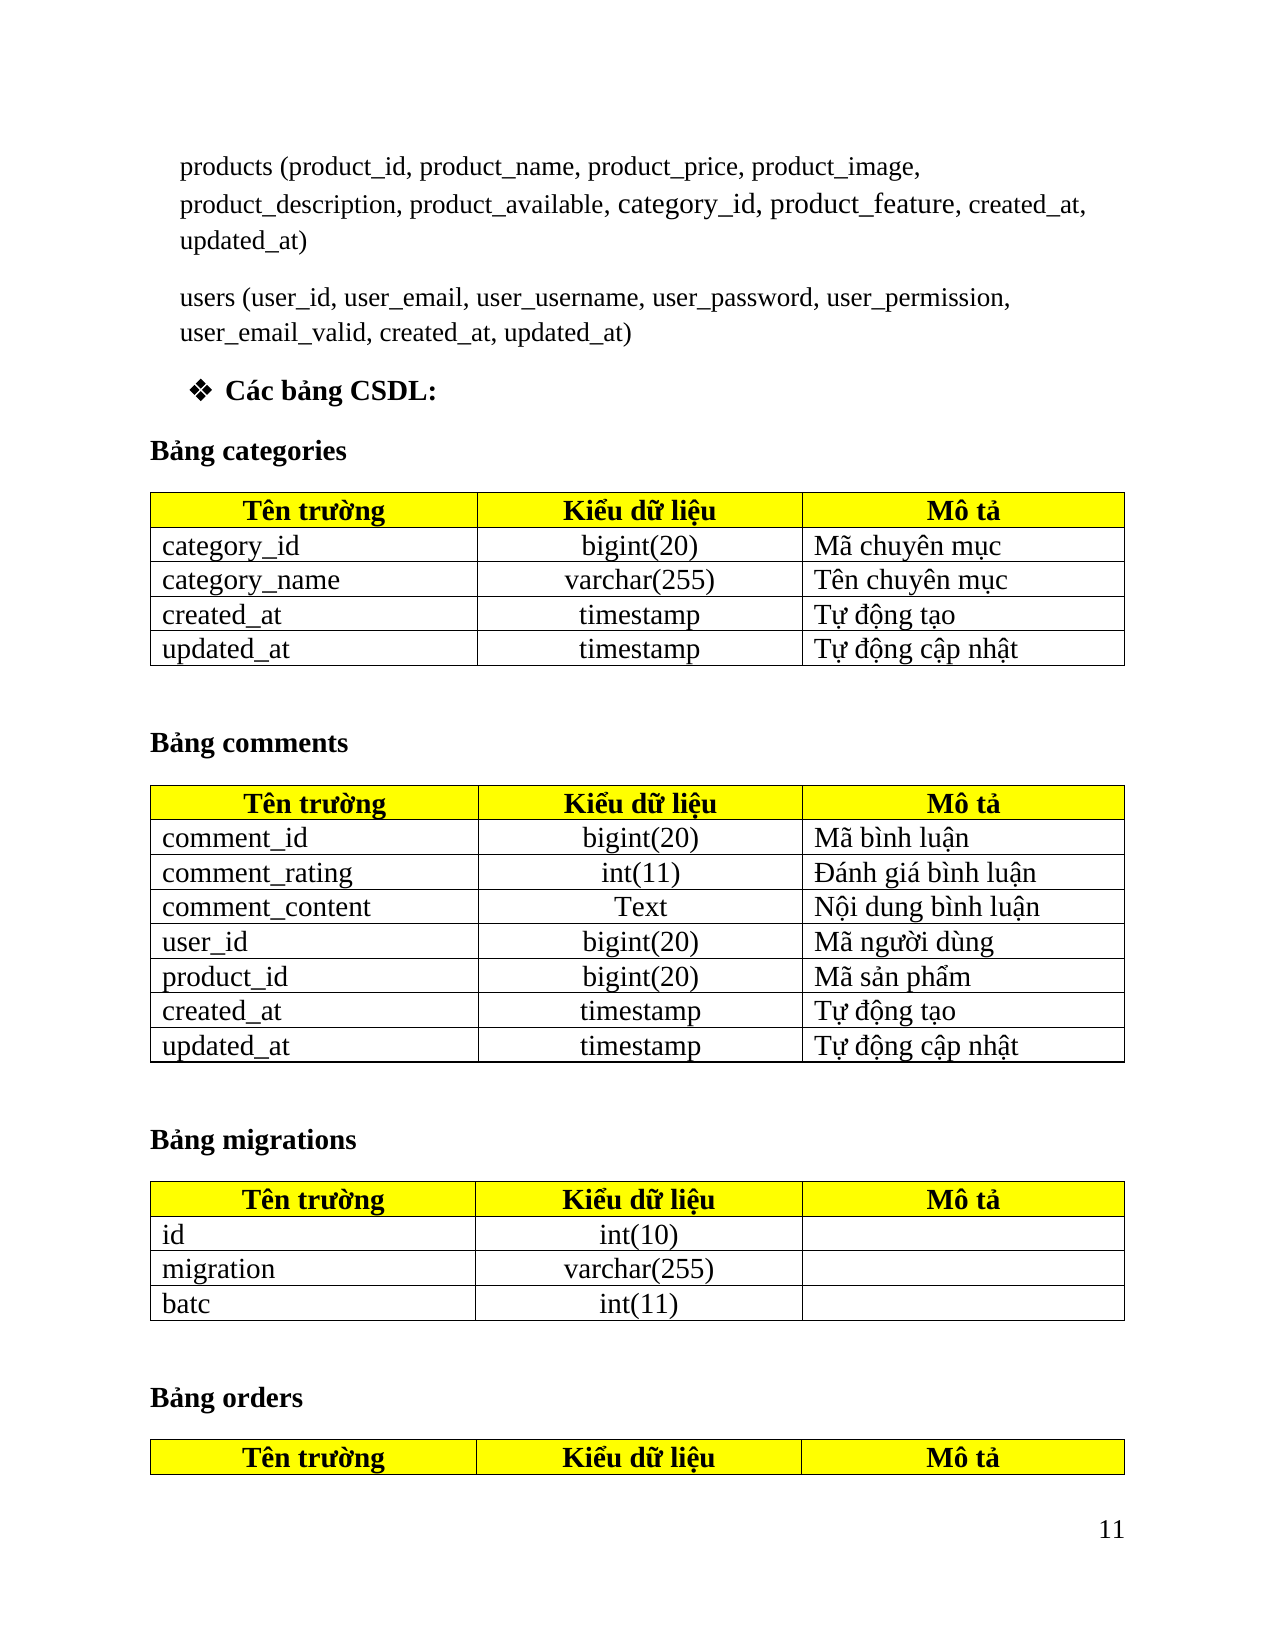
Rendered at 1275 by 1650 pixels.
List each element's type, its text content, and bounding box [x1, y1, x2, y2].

table_cell updated_at [151, 1028, 478, 1061]
table_header Tên trường [151, 1182, 475, 1216]
table_cell Tự động tạo [803, 597, 1124, 630]
table_cell varchar(255) [478, 562, 802, 596]
table_cell varchar(255) [476, 1251, 802, 1285]
list Các bảng CSDL: [187, 373, 1125, 407]
table_cell int(11) [476, 1286, 802, 1319]
text products (product_id, product_name, product_price, product_image, product_description, product_available, category_id, product_feature, created_at, updated_at) [179, 150, 1125, 255]
table_header Mô tả [803, 1182, 1124, 1216]
table_cell batc [151, 1286, 475, 1319]
table_cell Mã bình luận [803, 820, 1124, 854]
table_header Mô tả [802, 1440, 1124, 1474]
table_cell comment_id [151, 820, 478, 854]
table_cell category_id [151, 528, 477, 561]
table_cell category_name [151, 562, 477, 596]
table_cell updated_at [151, 631, 477, 665]
table_cell timestamp [478, 597, 802, 630]
table_header Mô tả [803, 493, 1124, 527]
table_cell Mã người dùng [803, 924, 1124, 958]
table_cell [803, 1286, 1124, 1319]
table_cell comment_content [151, 890, 478, 923]
text Bảng orders [150, 1380, 1125, 1413]
table_cell timestamp [479, 993, 802, 1027]
table_cell Tự động cập nhật [803, 1028, 1124, 1061]
table_cell timestamp [478, 631, 802, 665]
table_cell Đánh giá bình luận [803, 855, 1124, 888]
table_header Kiểu dữ liệu [477, 1440, 801, 1474]
table_header Tên trường [151, 493, 477, 527]
table_cell timestamp [479, 1028, 802, 1061]
table_cell [803, 1217, 1124, 1250]
text users (user_id, user_email, user_username, user_password, user_permission, user_email_valid, created_at, updated_at) [179, 281, 1125, 348]
table_cell bigint(20) [479, 820, 802, 854]
table_cell int(10) [476, 1217, 802, 1250]
table_cell migration [151, 1251, 475, 1285]
table_cell product_id [151, 959, 478, 992]
text Bảng migrations [150, 1122, 1125, 1155]
table_header Kiểu dữ liệu [479, 786, 802, 819]
table_cell int(11) [479, 855, 802, 888]
table_cell bigint(20) [479, 924, 802, 958]
table_header Tên trường [151, 786, 478, 819]
table_cell Nội dung bình luận [803, 890, 1124, 923]
table_cell bigint(20) [479, 959, 802, 992]
table_header Tên trường [151, 1440, 476, 1474]
text Bảng categories [150, 433, 1125, 466]
table_cell Tự động cập nhật [803, 631, 1124, 665]
table_cell bigint(20) [478, 528, 802, 561]
table_cell Text [479, 890, 802, 923]
table_cell Mã chuyên mục [803, 528, 1124, 561]
table_cell Tên chuyên mục [803, 562, 1124, 596]
table_cell Mã sản phẩm [803, 959, 1124, 992]
table_cell id [151, 1217, 475, 1250]
table_cell [803, 1251, 1124, 1285]
table_cell Tự động tạo [803, 993, 1124, 1027]
table_header Kiểu dữ liệu [476, 1182, 802, 1216]
text Bảng comments [150, 725, 1125, 759]
table_cell user_id [151, 924, 478, 958]
table_cell created_at [151, 993, 478, 1027]
table_cell comment_rating [151, 855, 478, 888]
table_header Kiểu dữ liệu [478, 493, 802, 527]
table_header Mô tả [803, 786, 1124, 819]
table_cell created_at [151, 597, 477, 630]
